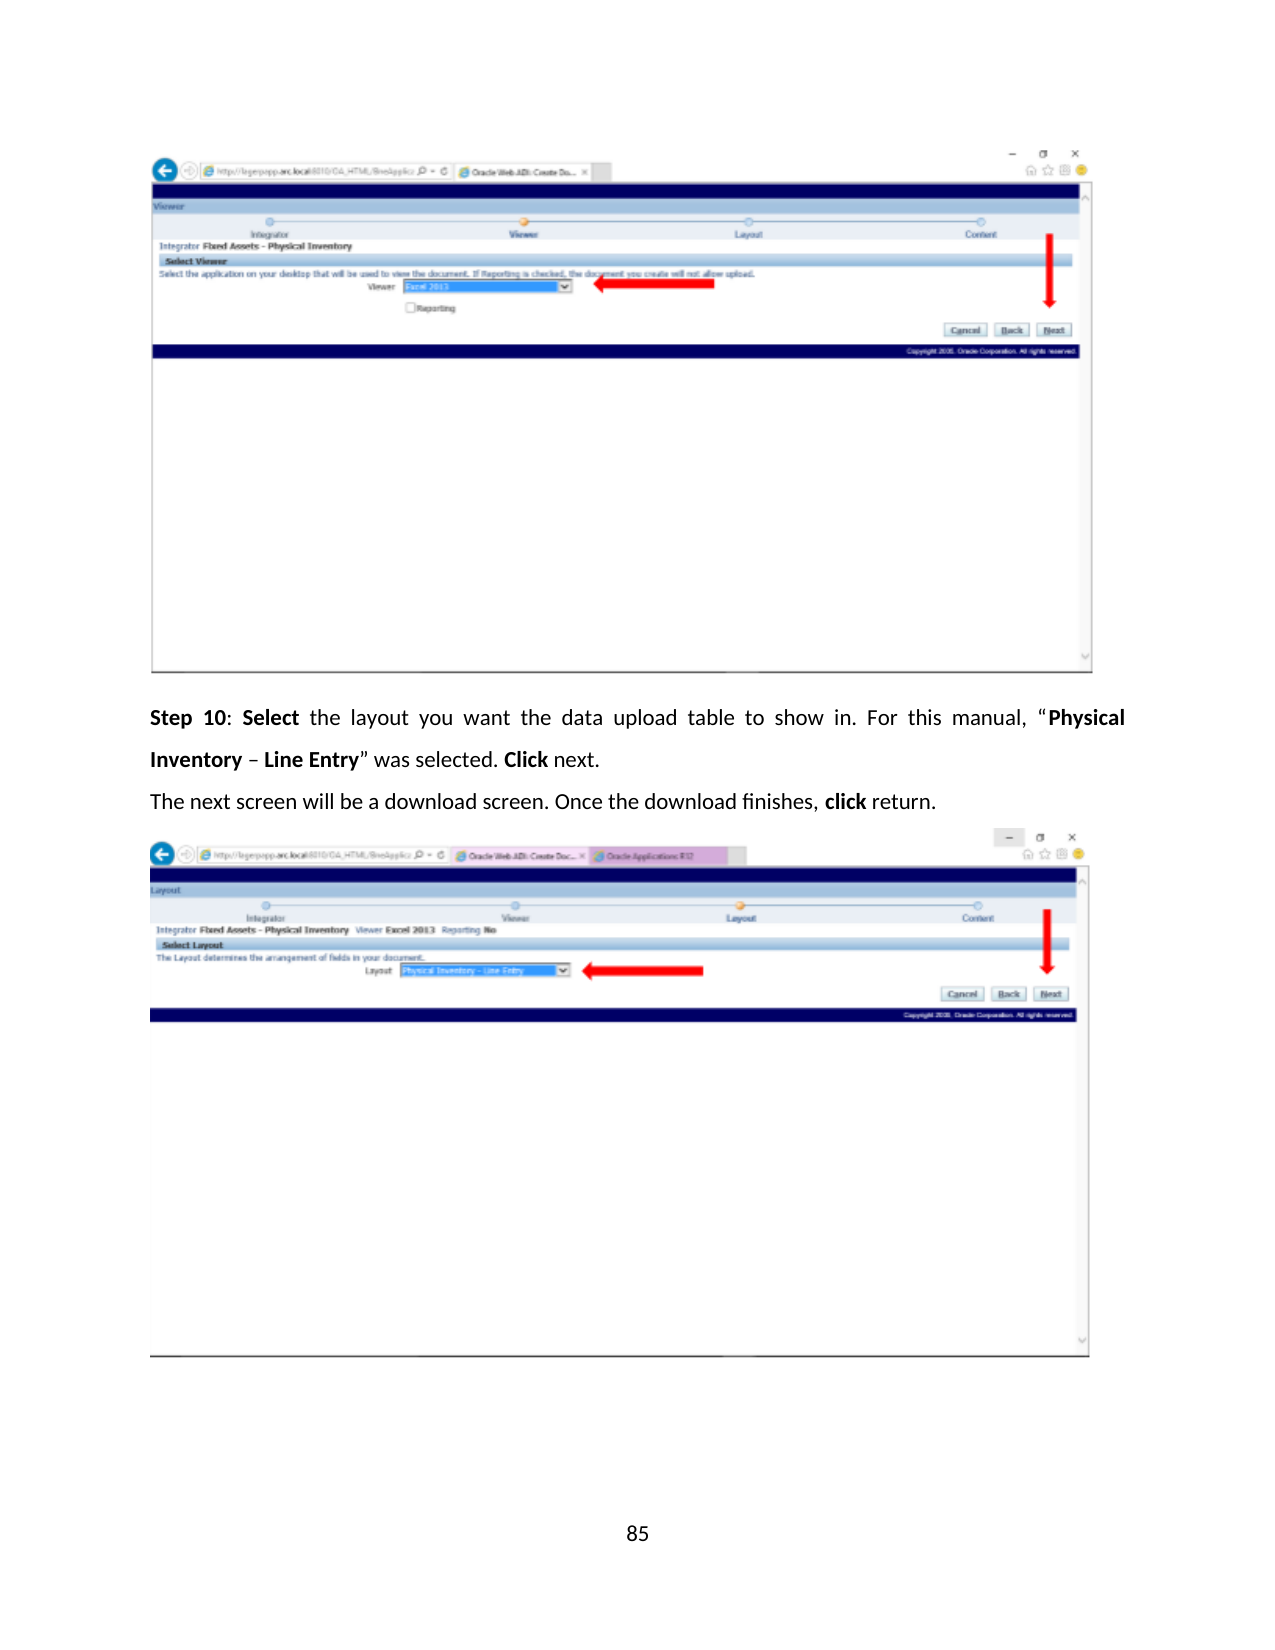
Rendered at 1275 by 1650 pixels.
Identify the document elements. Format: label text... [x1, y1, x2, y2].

picture [150, 150, 1110, 689]
picture [155, 848, 169, 860]
picture [150, 828, 1096, 1370]
text The next screen will be a download screen. Once the download finishes, click return. [150, 787, 1125, 815]
text Step 10: Select the layout you want the data upload table to show in. For this manual, “Physical Inventory – Line Entry” was selected. Click next. [150, 703, 1125, 773]
